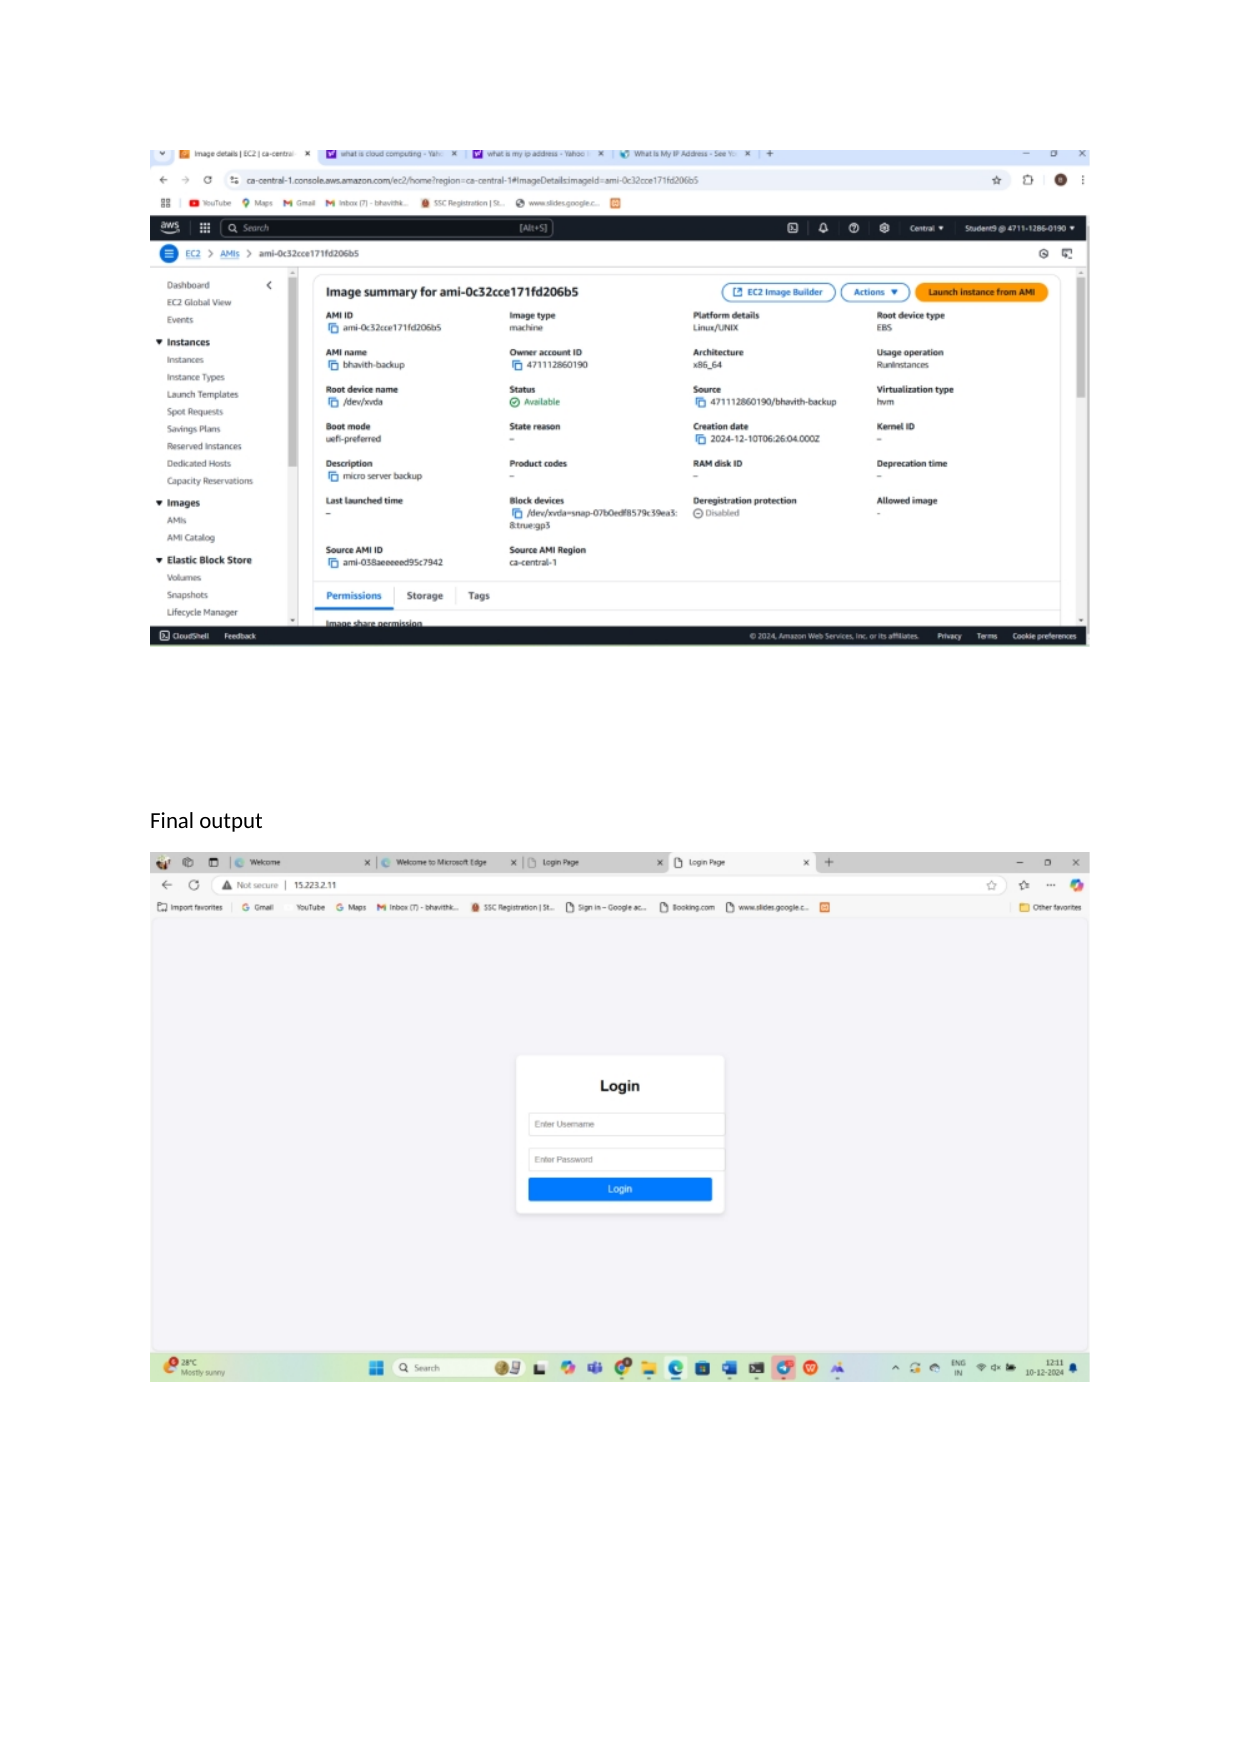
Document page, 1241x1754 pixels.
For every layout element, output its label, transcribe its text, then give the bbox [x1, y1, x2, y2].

picture [150, 150, 1090, 647]
text Final output [150, 806, 1090, 834]
picture [150, 852, 1090, 1382]
